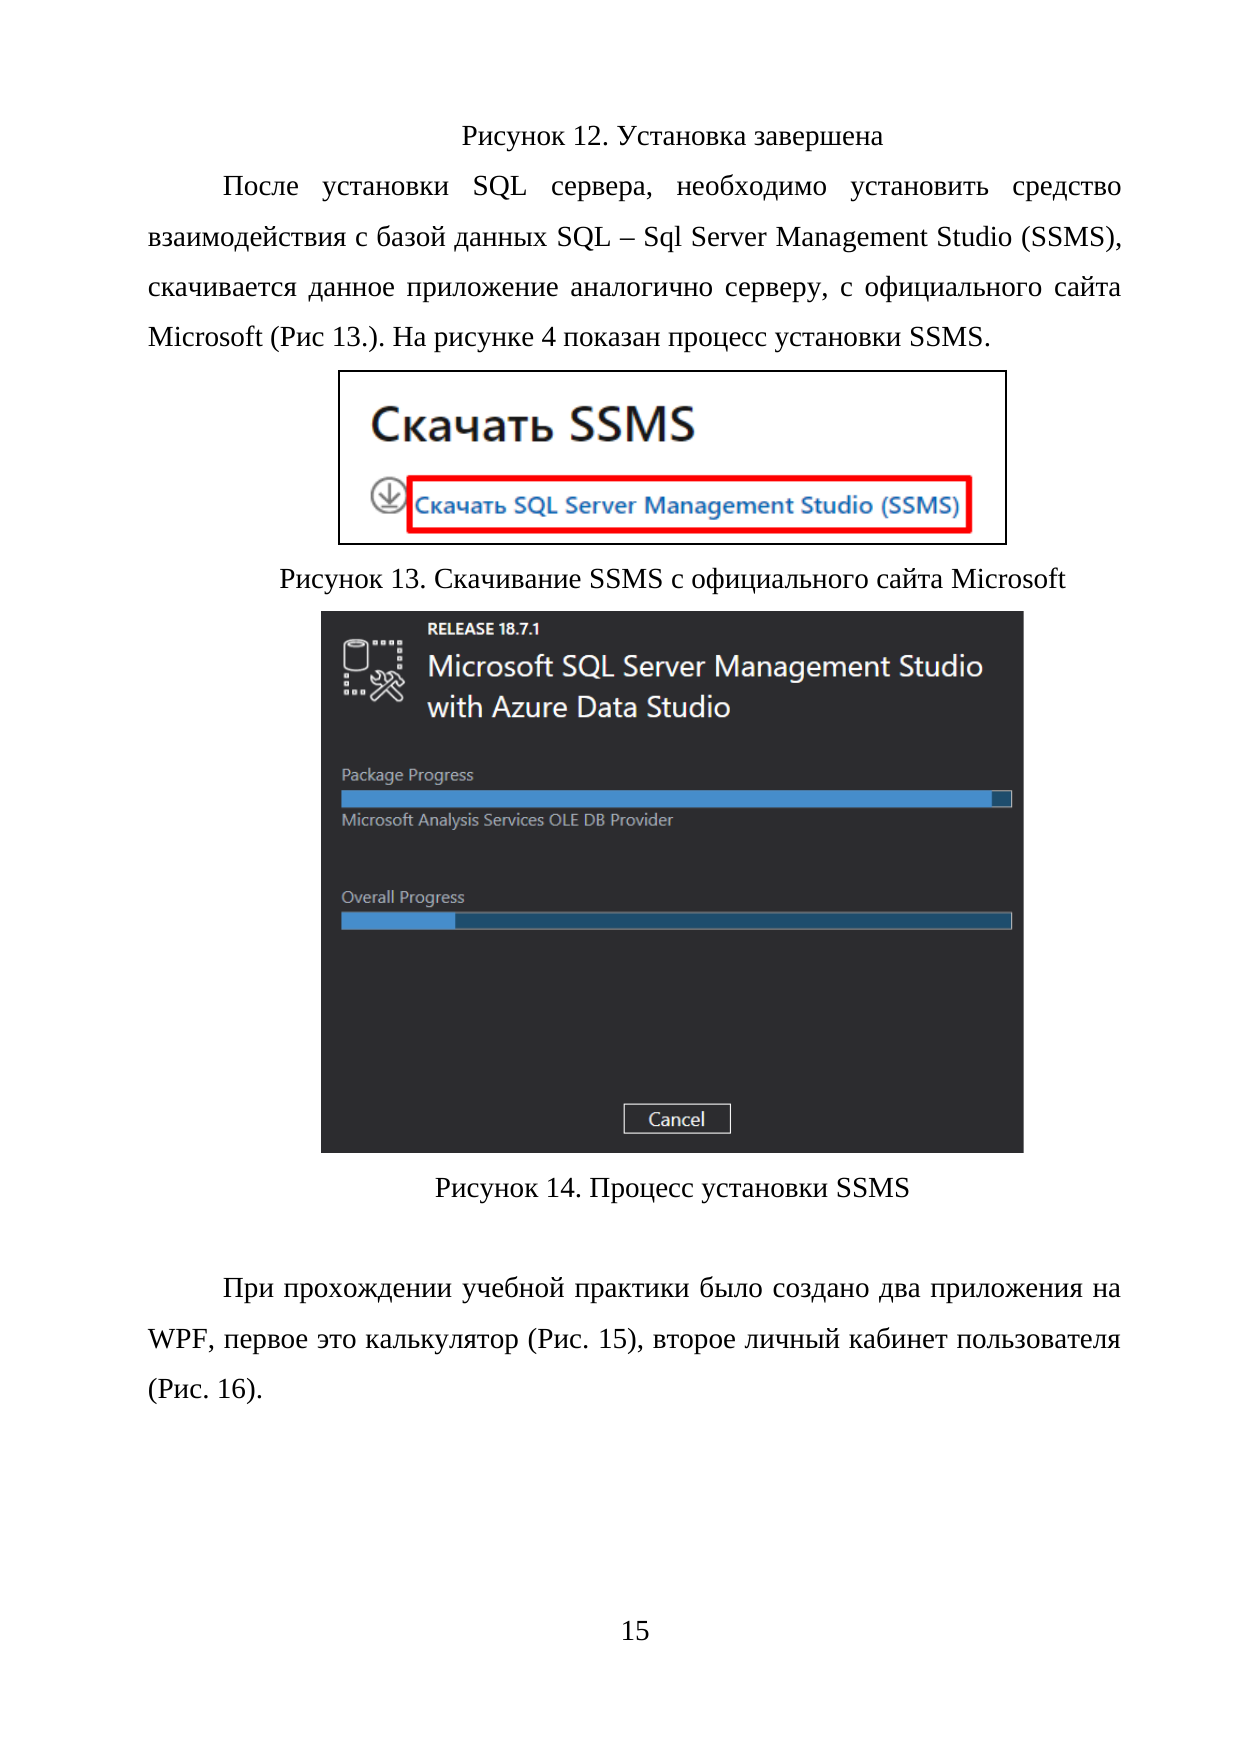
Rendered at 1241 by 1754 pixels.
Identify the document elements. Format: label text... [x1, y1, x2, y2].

text После установки SQL сервера, необходимо установить средство взаимодействия с базой данных SQL – Sql Server Management Studio (SSMS), скачивается данное приложение аналогично серверу, с официального сайта Microsoft (Рис 13.). На рисунке 4 показан процесс установки SSMS. [148, 168, 1122, 353]
picture [321, 611, 1024, 1153]
text Рисунок 13. Скачивание SSMS с официального сайта Microsoft [148, 561, 1122, 595]
text Рисунок 14. Процесс установки SSMS [148, 1170, 1122, 1203]
picture [340, 372, 1005, 543]
text При прохождении учебной практики было создано два приложения на WPF, первое это калькулятор (Рис. 15), второе личный кабинет пользователя (Рис. 16). [148, 1270, 1122, 1404]
text Рисунок 12. Установка завершена [148, 118, 1122, 152]
